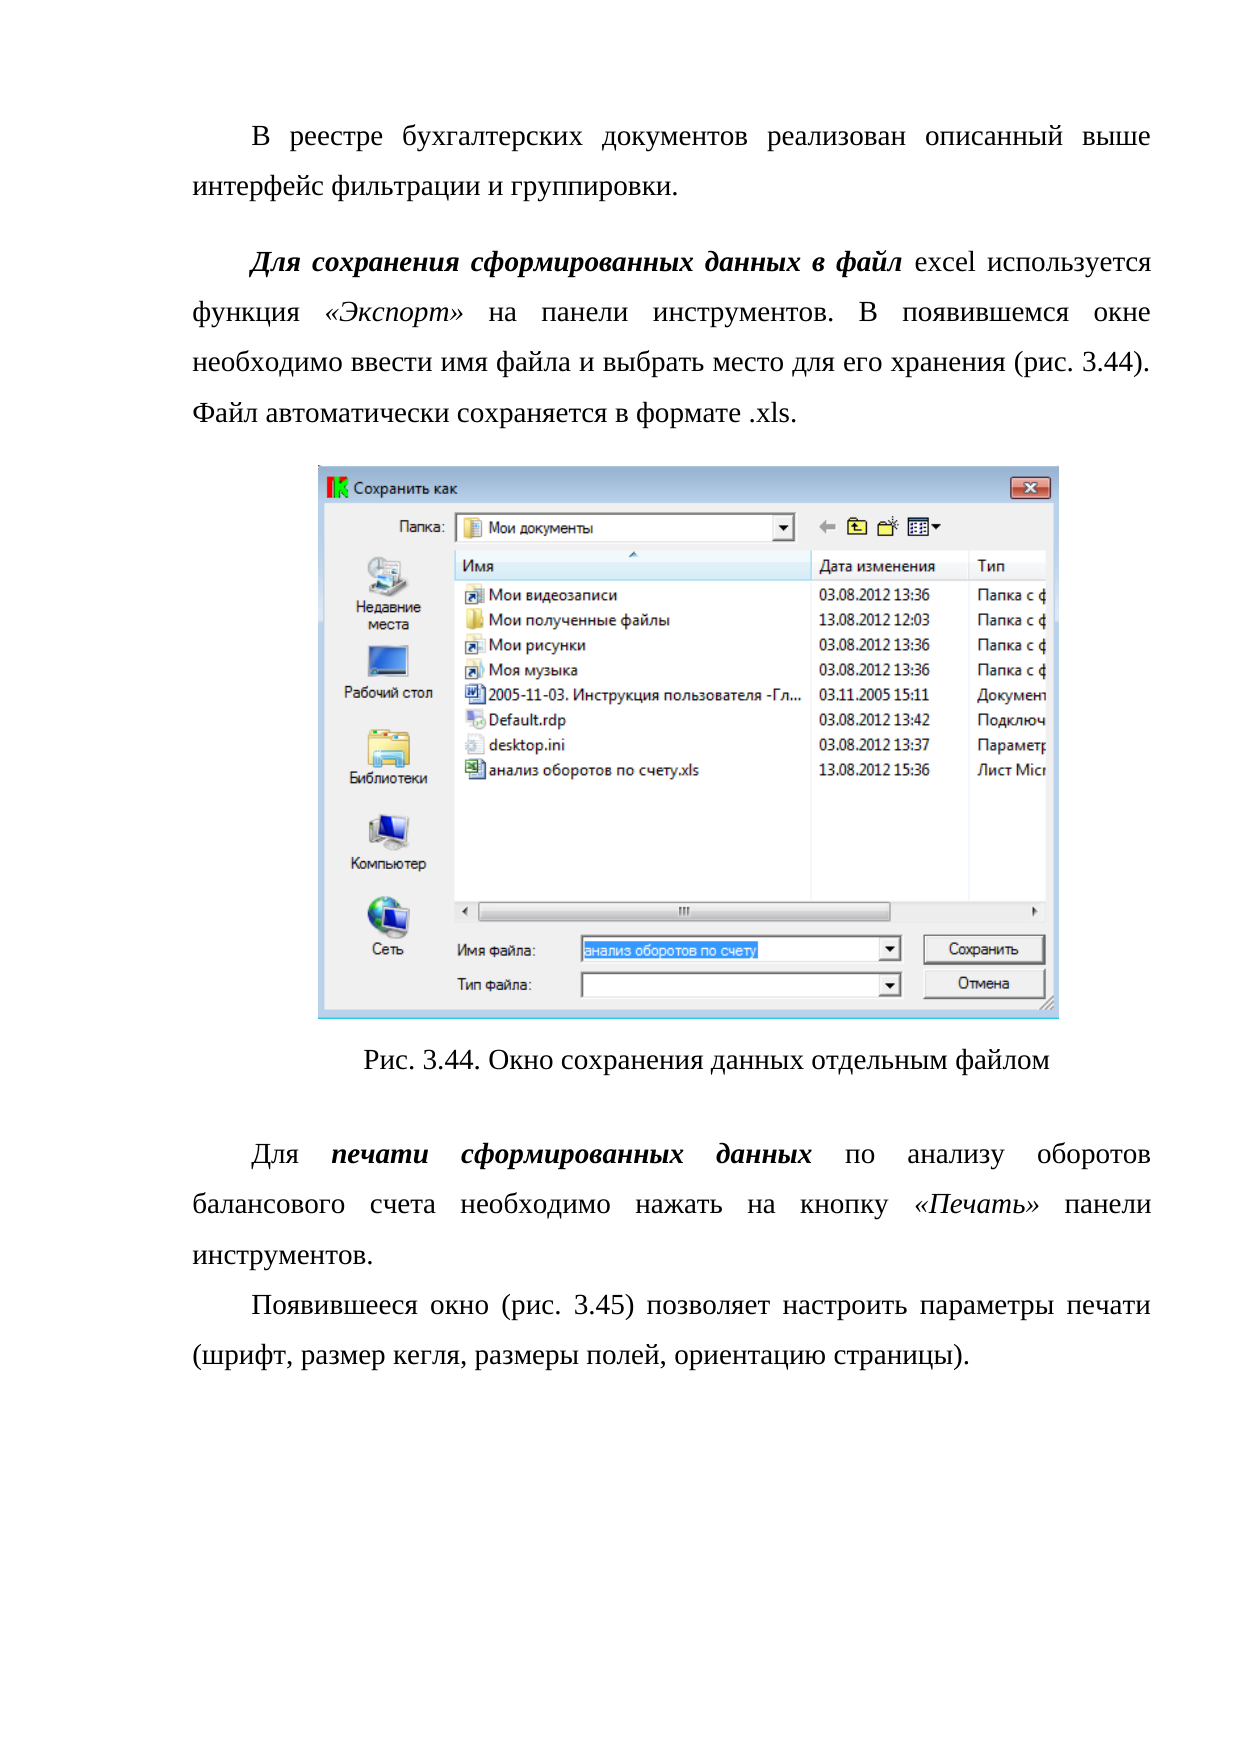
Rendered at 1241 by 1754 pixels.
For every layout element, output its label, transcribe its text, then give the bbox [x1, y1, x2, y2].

text Появившееся окно (рис. 3.45) позволяет настроить параметры печати (шрифт, размер кегля, размеры полей, ориентацию страницы). [192, 1287, 1152, 1371]
text Для сохранения сформированных данных в файл excel используется функция «Экспорт» на панели инструментов. В появившемся окне необходимо ввести имя файла и выбрать место для его хранения (рис. 3.44). Файл автоматически сохраняется в формате .xls. [192, 244, 1152, 428]
picture [318, 465, 1059, 1019]
text Для печати сформированных данных по анализу оборотов балансового счета необходимо нажать на кнопку «Печать» панели инструментов. [192, 1136, 1152, 1270]
text В реестре бухгалтерских документов реализован описанный выше интерфейс фильтрации и группировки. [192, 118, 1152, 202]
